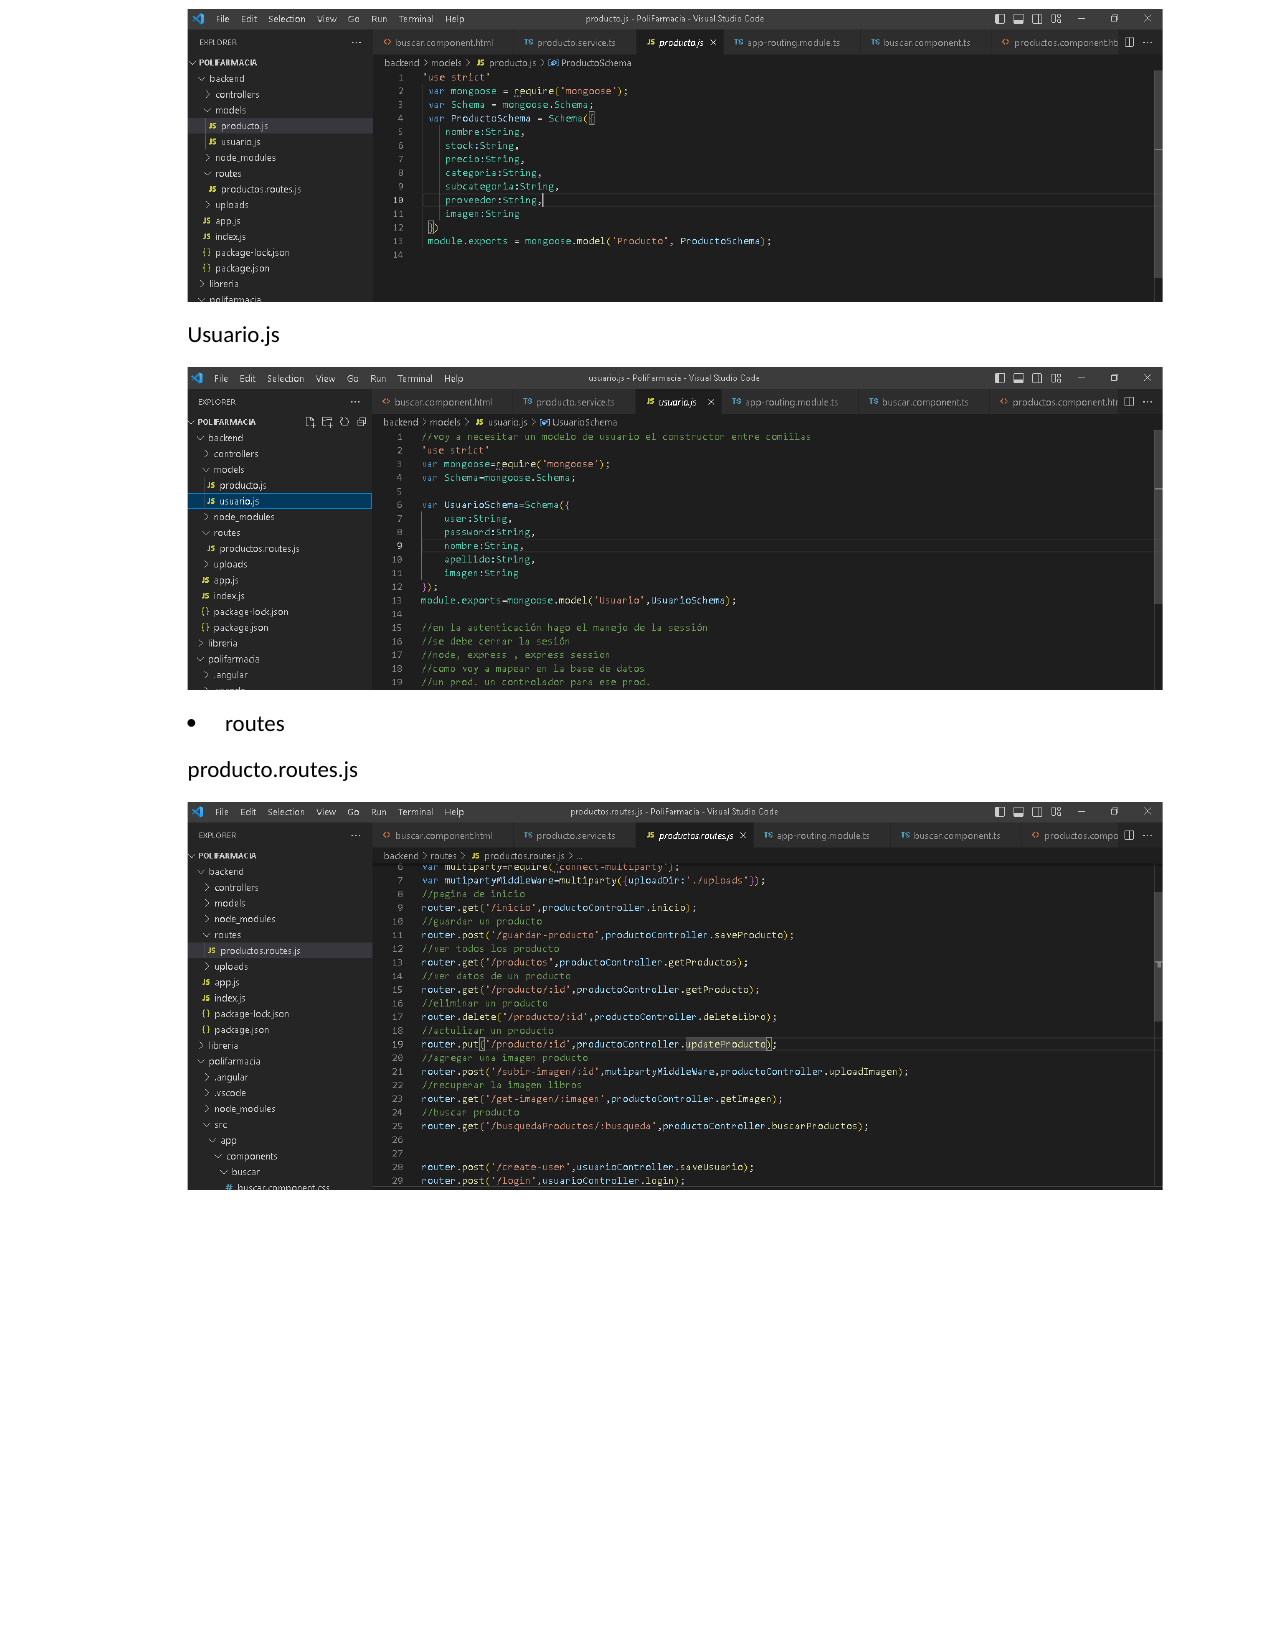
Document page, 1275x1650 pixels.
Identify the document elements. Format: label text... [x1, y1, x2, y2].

text Usuario.js [187, 320, 1125, 348]
picture [187, 802, 1163, 1190]
list routes [187, 709, 1125, 737]
picture [187, 9, 1163, 302]
text producto.routes.js [187, 756, 1125, 783]
picture [187, 367, 1163, 690]
